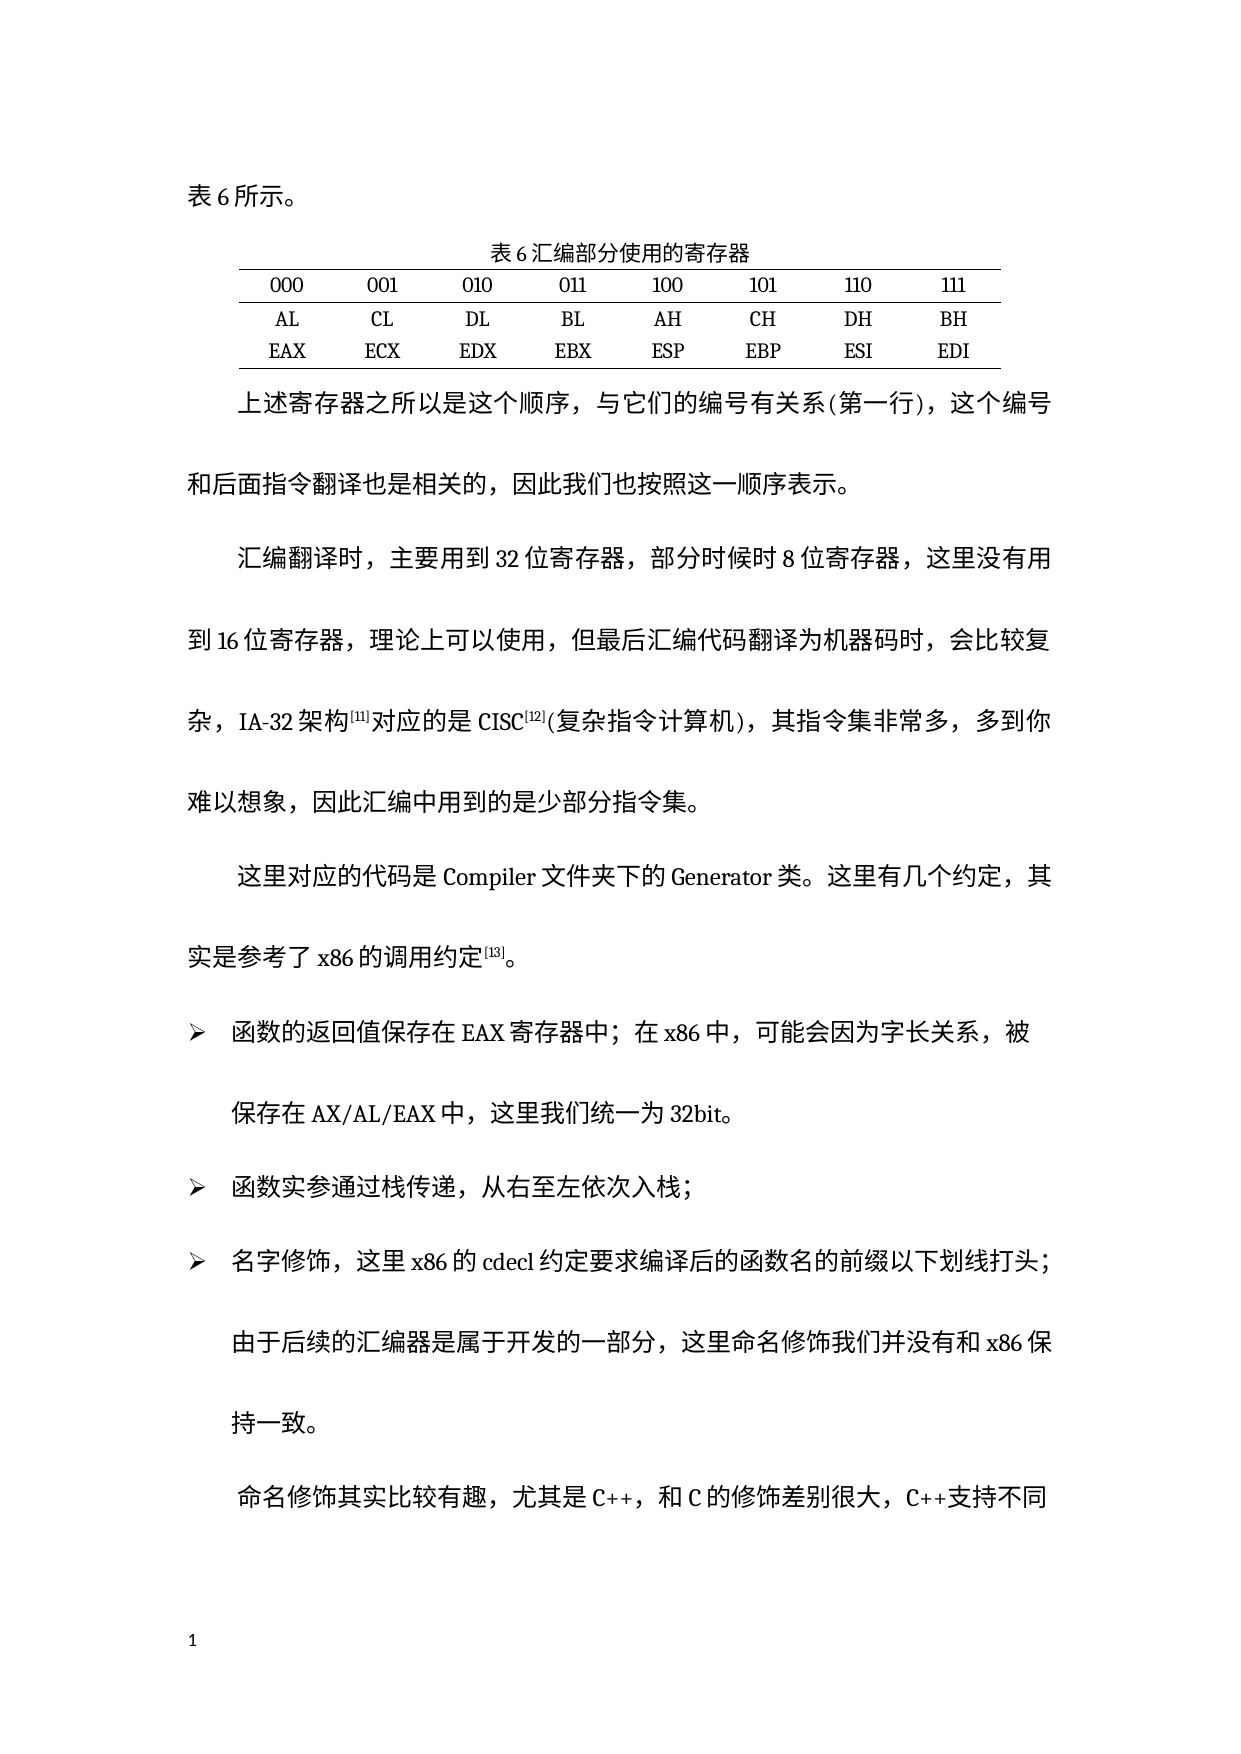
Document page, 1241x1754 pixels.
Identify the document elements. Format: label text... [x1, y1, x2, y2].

table_cell EBP [715, 336, 810, 368]
table_cell BH [906, 303, 1001, 336]
text 表6 汇编部分使用的寄存器 [187, 236, 1053, 268]
table_header 000 [239, 270, 334, 302]
table_cell AL [239, 303, 334, 336]
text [187, 162, 1053, 227]
table_cell CH [715, 303, 810, 336]
table_cell BL [525, 303, 620, 336]
table_cell EBX [525, 336, 620, 368]
list 名字修饰，这里x86的cdecl约定要求编译后的函数名的前缀以下划线打头；由于后续的汇编器是属于开发的一部分，这里命名修饰我们并没有和x86保持一致。 [187, 1227, 1053, 1454]
table_header 100 [620, 270, 715, 302]
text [187, 1463, 1053, 1528]
text 这里对应的代码是Compiler文件夹下的Generator类。这里有几个约定，其实是参考了x86的调用约定[13]。 [187, 842, 1053, 988]
list 函数实参通过栈传递，从右至左依次入栈； [187, 1153, 1053, 1218]
table_cell EAX [239, 336, 334, 368]
table_cell DL [430, 303, 525, 336]
text 上述寄存器之所以是这个顺序，与它们的编号有关系(第一行)，这个编号和后面指令翻译也是相关的，因此我们也按照这一顺序表示。 [187, 369, 1053, 515]
table_header 011 [525, 270, 620, 302]
table_cell ECX [334, 336, 429, 368]
table_cell DH [810, 303, 906, 336]
table_header 101 [715, 270, 810, 302]
table_header 110 [810, 270, 906, 302]
text 汇编翻译时，主要用到32位寄存器，部分时候时8位寄存器，这里没有用到16位寄存器，理论上可以使用，但最后汇编代码翻译为机器码时，会比较复杂，IA-32架构[11]对应的是CISC[12](复杂指令计算机)，其指令集非常多，多到你难以想象，因此汇编中用到的是少部分指令集。 [187, 524, 1053, 833]
table_cell CL [334, 303, 429, 336]
table_header 001 [334, 270, 429, 302]
table_cell EDI [906, 336, 1001, 368]
table_cell ESI [810, 336, 906, 368]
table_cell EDX [430, 336, 525, 368]
table_cell AH [620, 303, 715, 336]
table_header 111 [906, 270, 1001, 302]
table_header 010 [430, 270, 525, 302]
list 函数的返回值保存在EAX寄存器中；在x86中，可能会因为字长关系，被保存在AX/AL/EAX中，这里我们统一为32bit。 [187, 998, 1053, 1144]
table_cell ESP [620, 336, 715, 368]
